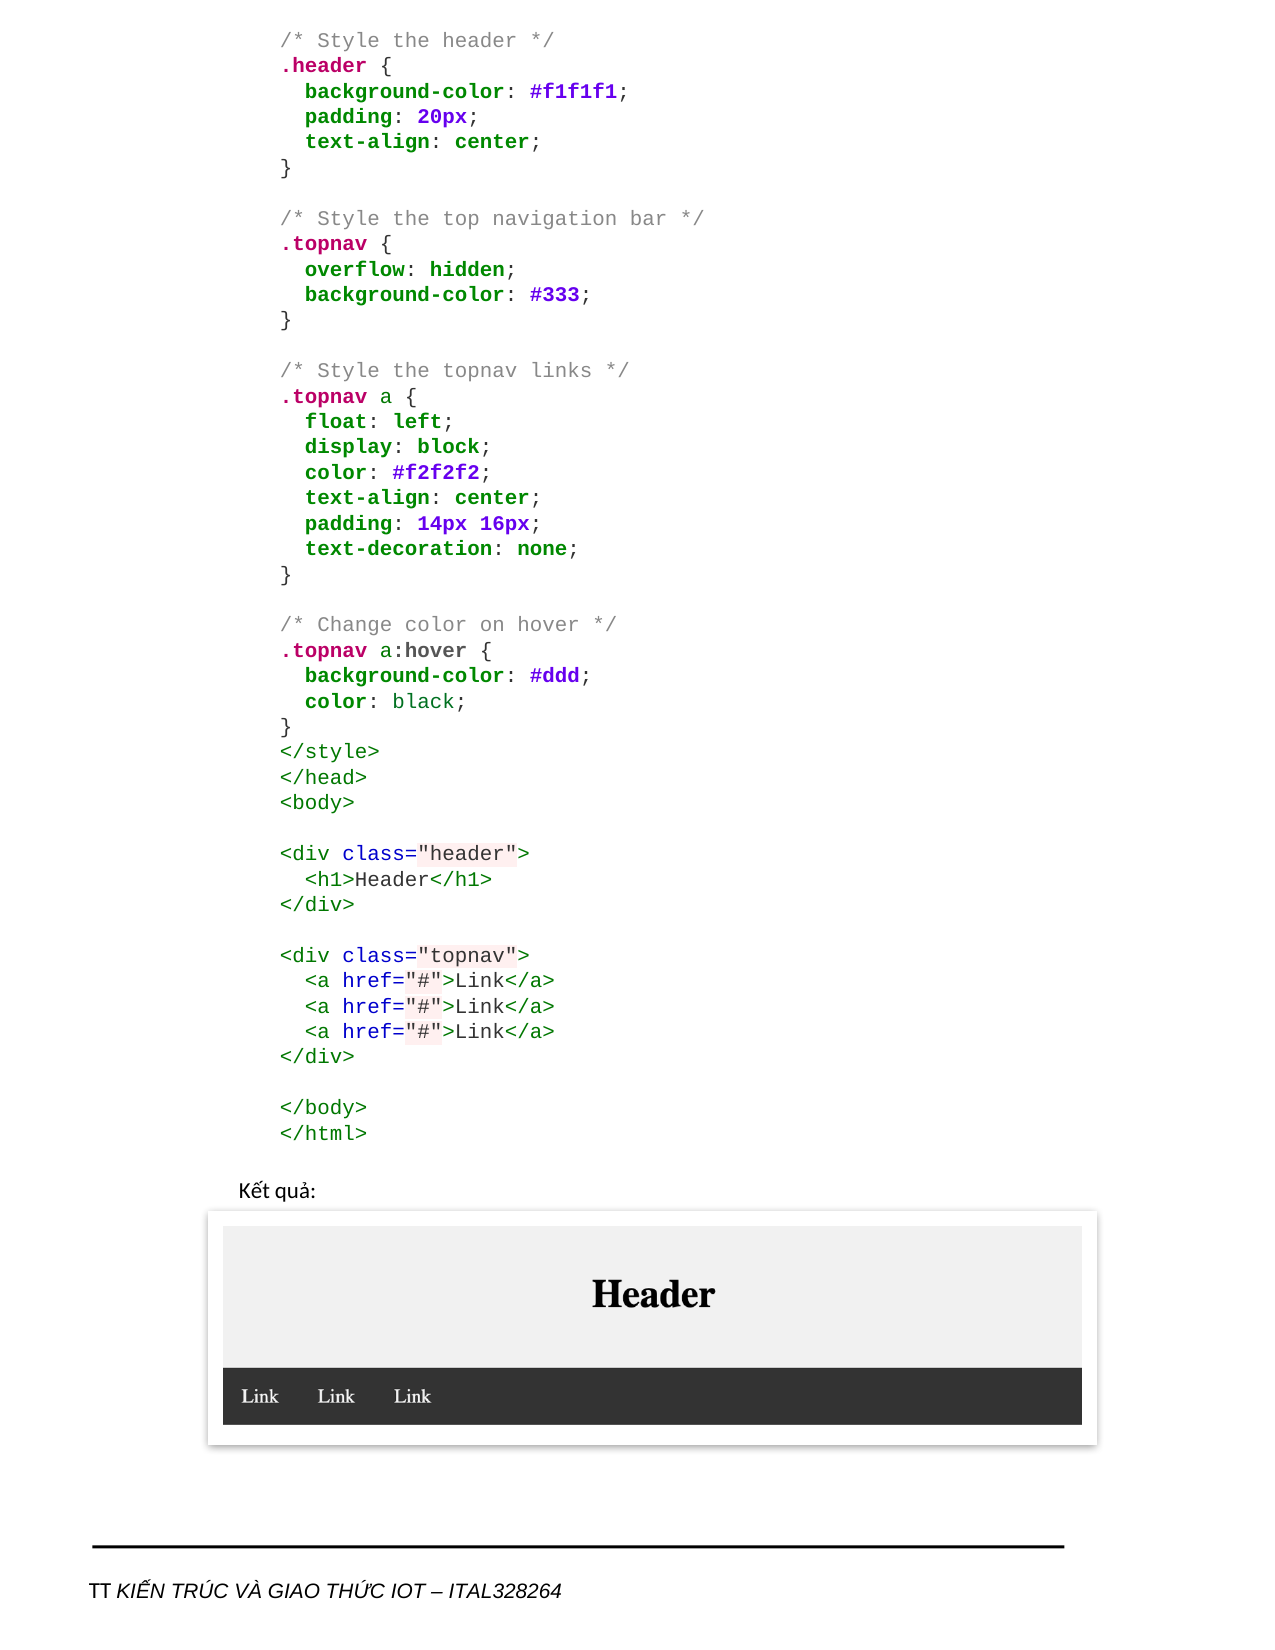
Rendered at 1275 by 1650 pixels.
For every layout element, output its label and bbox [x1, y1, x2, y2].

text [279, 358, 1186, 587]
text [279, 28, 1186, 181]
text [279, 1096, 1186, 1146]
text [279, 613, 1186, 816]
picture [223, 1226, 1082, 1430]
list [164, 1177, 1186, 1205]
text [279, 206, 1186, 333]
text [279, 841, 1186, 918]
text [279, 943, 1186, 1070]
